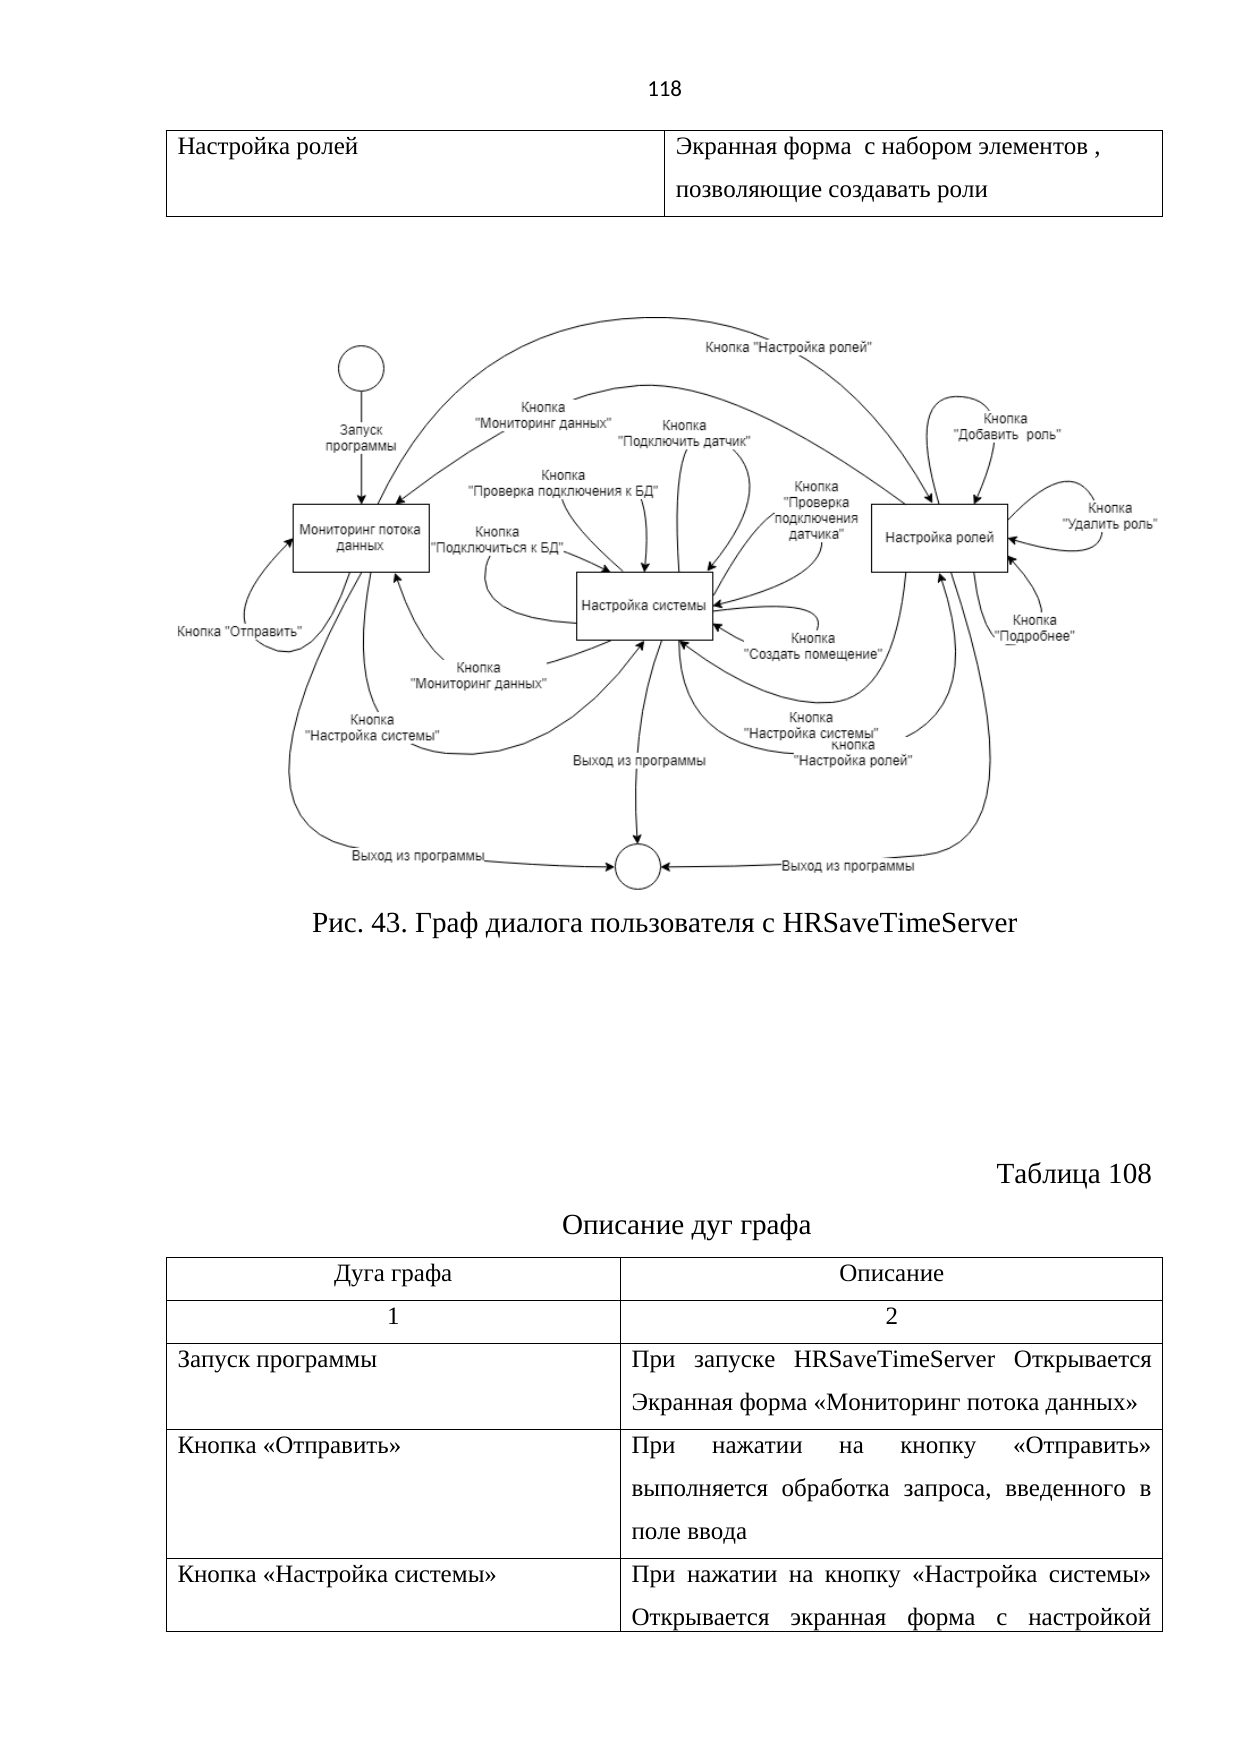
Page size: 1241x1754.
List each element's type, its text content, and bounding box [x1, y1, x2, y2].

picture [177, 317, 1158, 891]
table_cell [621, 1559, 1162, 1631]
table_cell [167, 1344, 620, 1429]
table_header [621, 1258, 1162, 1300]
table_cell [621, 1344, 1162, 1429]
text Описание дуг графа [177, 1207, 1152, 1240]
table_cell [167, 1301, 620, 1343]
text Таблица 108 [177, 1156, 1152, 1190]
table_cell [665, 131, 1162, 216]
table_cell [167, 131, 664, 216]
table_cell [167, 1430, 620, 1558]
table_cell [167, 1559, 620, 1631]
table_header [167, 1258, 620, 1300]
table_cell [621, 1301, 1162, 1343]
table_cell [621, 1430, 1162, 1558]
text Рис. 43. Граф диалога пользователя с HRSaveTimeServer [177, 905, 1152, 938]
